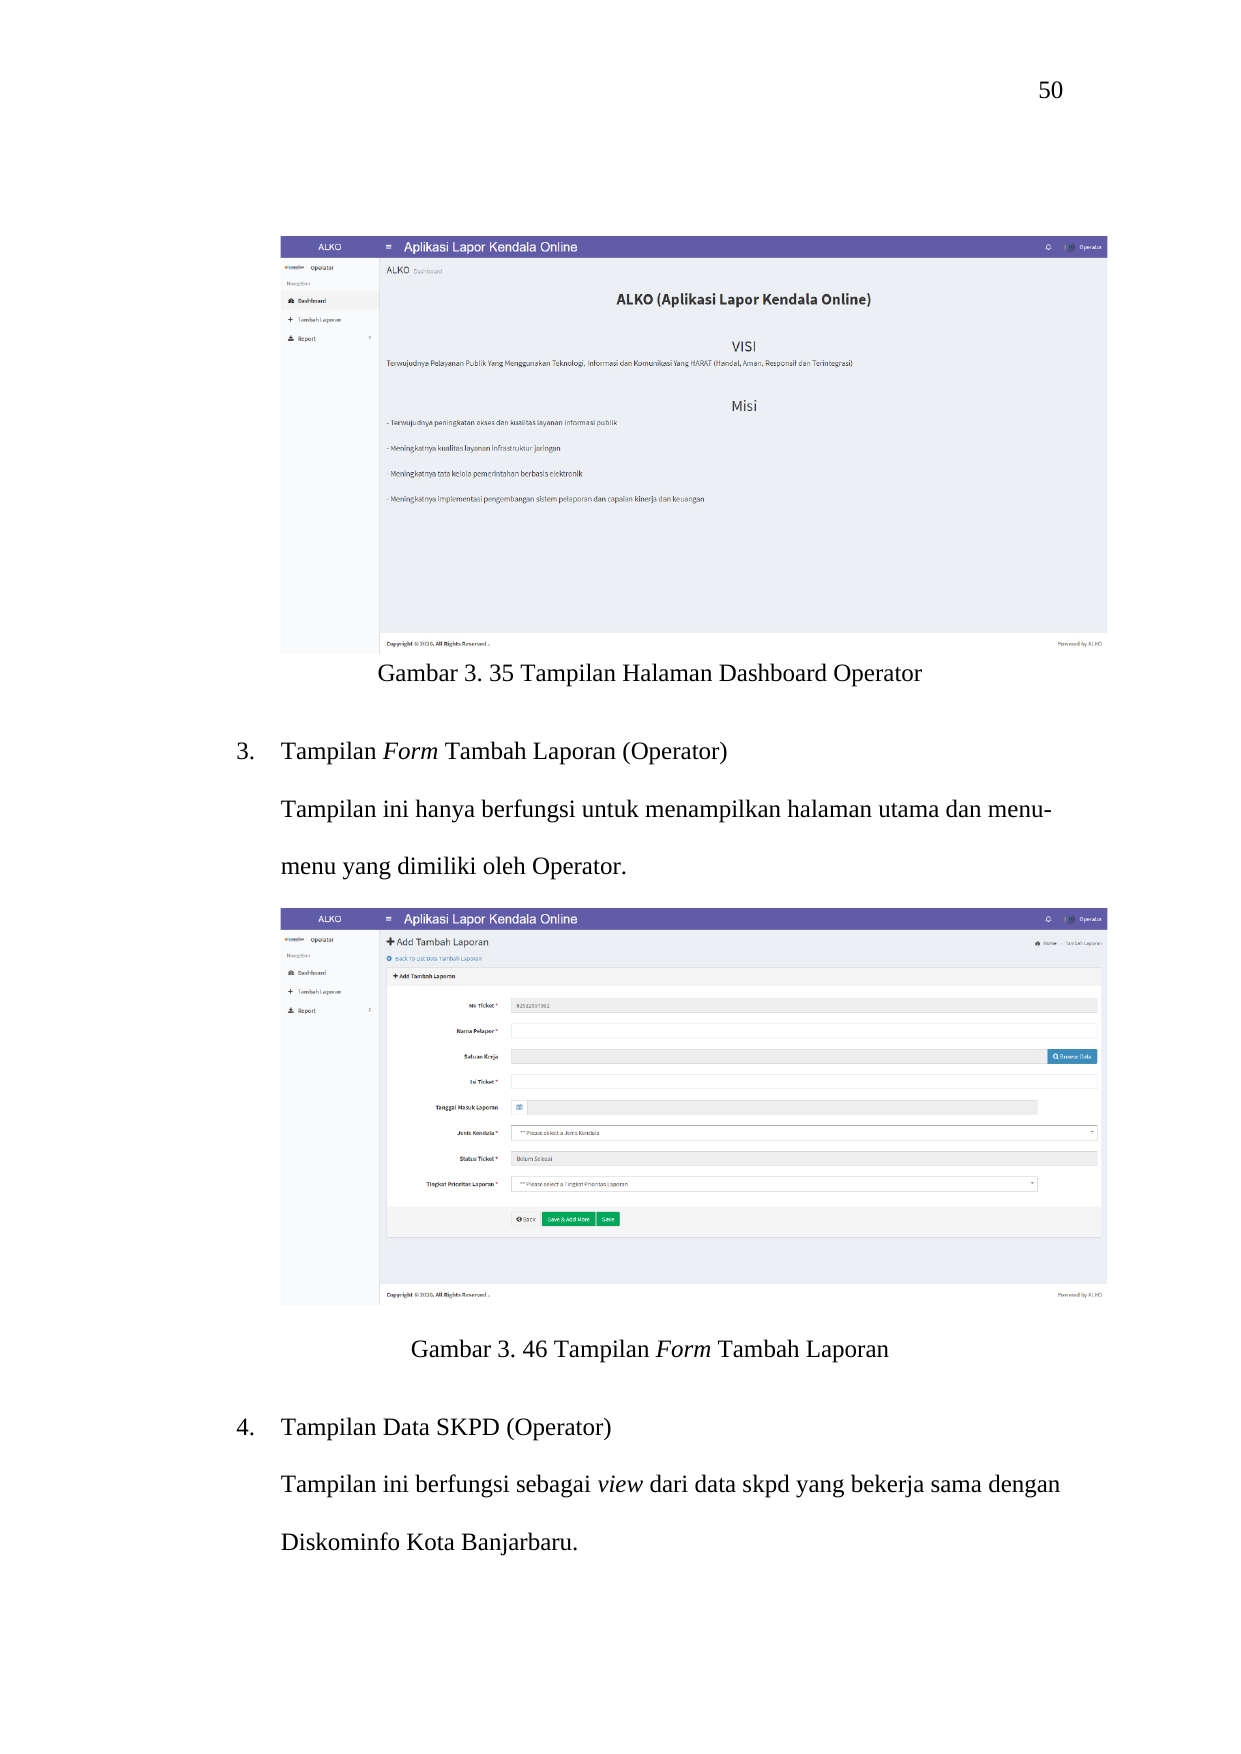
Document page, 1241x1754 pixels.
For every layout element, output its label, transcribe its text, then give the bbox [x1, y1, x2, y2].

picture [280, 908, 1108, 1305]
list Tampilan ini hanya berfungsi untuk menampilkan halaman utama dan menu- menu yang dimiliki oleh Operator. [281, 794, 1063, 880]
picture [280, 236, 1108, 654]
list Tampilan ini berfungsi sebagai view dari data skpd yang bekerja sama dengan Diskominfo Kota Banjarbaru. [281, 1469, 1063, 1556]
list Tampilan Data SKPD (Operator) [236, 1412, 1063, 1441]
list Tampilan Form Tambah Laporan (Operator) [236, 736, 1063, 765]
